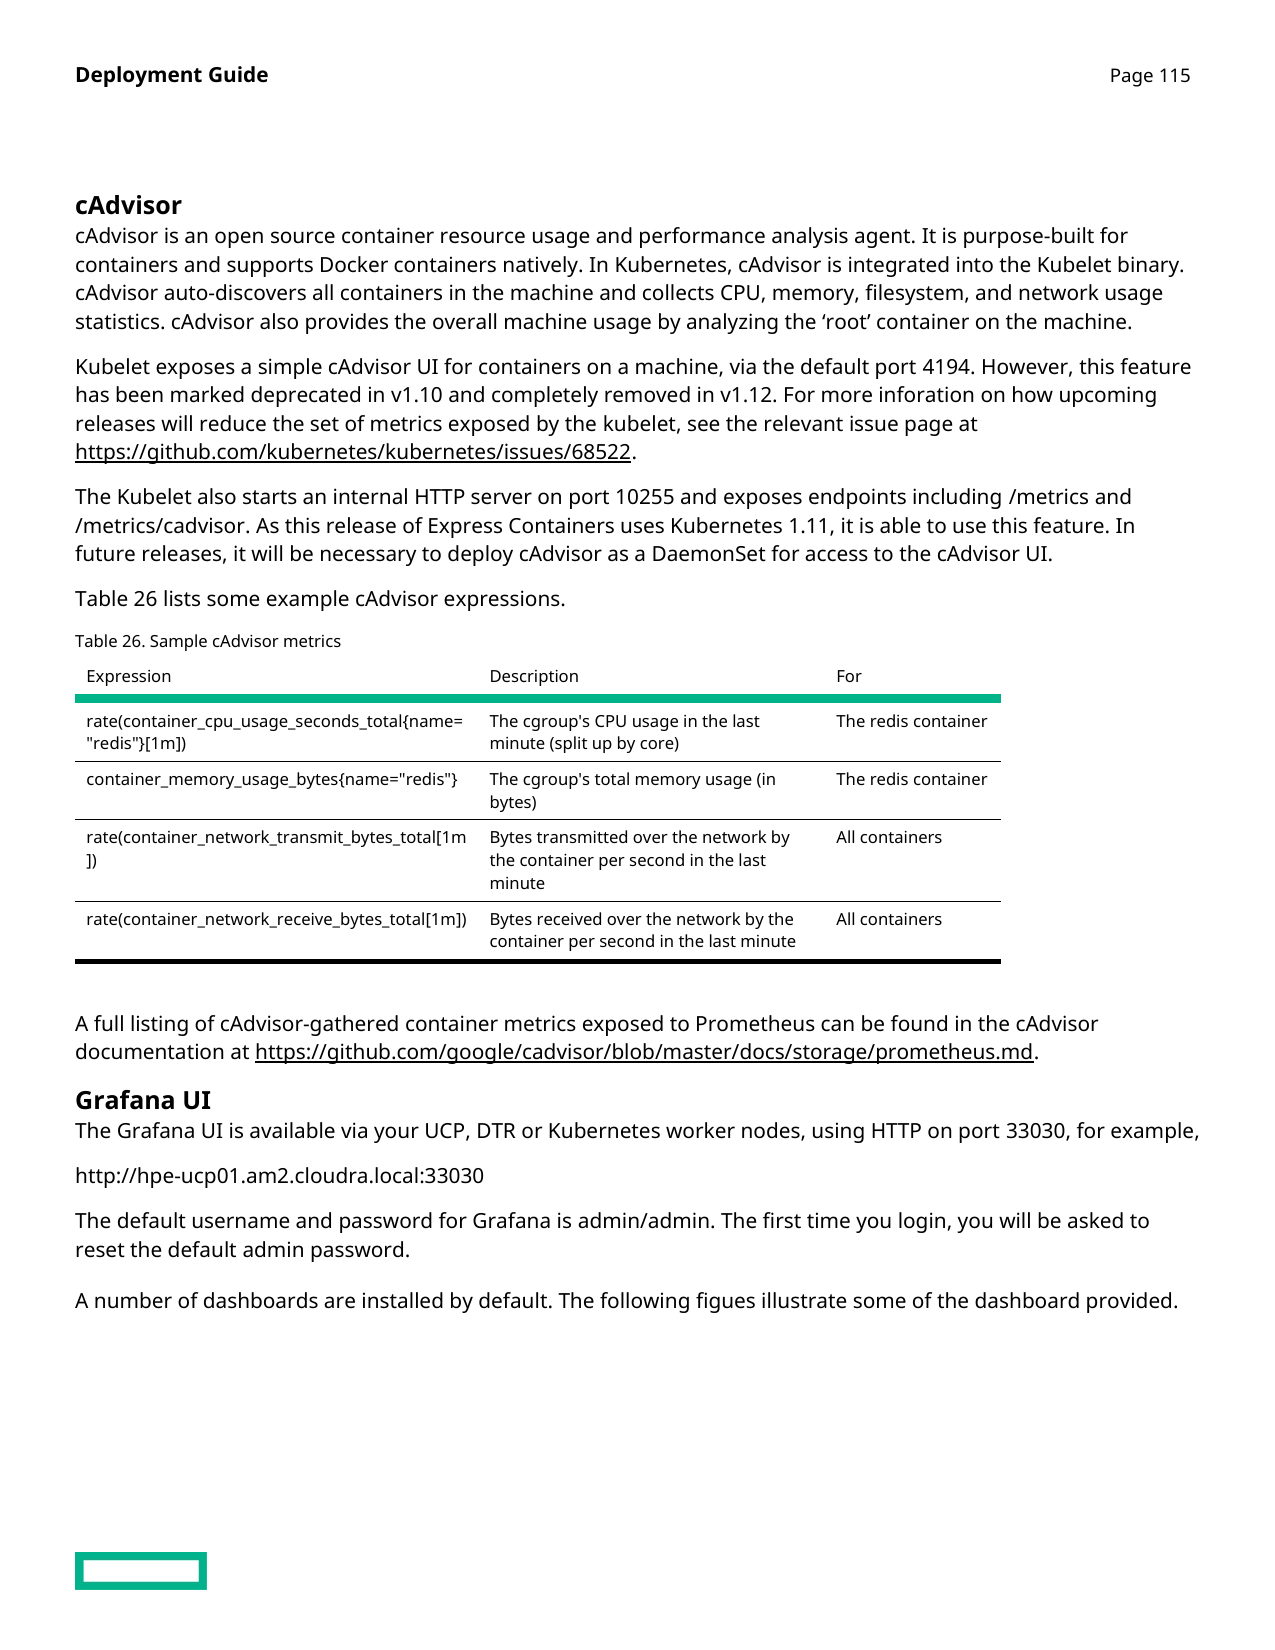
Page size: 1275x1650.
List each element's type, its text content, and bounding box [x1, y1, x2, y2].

table_cell The cgroup's total memory usage (in bytes) [478, 762, 825, 819]
table_cell rate(container_network_transmit_bytes_total[1m]) [75, 820, 478, 901]
table_cell The cgroup's CPU usage in the last minute (split up by core) [478, 703, 825, 761]
text Kubelet exposes a simple cAdvisor UI for containers on a machine, via the default port 4194. However, this feature has been marked deprecated in v1.10 and completely removed in v1.12. For more inforation on how upcoming releases will reduce the set of metrics exposed by the kubelet, see the relevant issue page at https://github.com/kubernetes/kubernetes/issues/68522. [75, 352, 1200, 466]
subtitle Grafana UI [75, 1082, 1200, 1116]
table_cell All containers [825, 902, 1001, 959]
table_header For [825, 659, 1001, 694]
text The default username and password for Grafana is admin/admin. The first time you login, you will be asked to reset the default admin password. [75, 1207, 1200, 1263]
table_cell container_memory_usage_bytes{name="redis"} [75, 762, 478, 819]
text http://hpe-ucp01.am2.cloudra.local:33030 [75, 1161, 1200, 1190]
text The Grafana UI is available via your UCP, DTR or Kubernetes worker nodes, using HTTP on port 33030, for example, [75, 1116, 1200, 1145]
text cAdvisor is an open source container resource usage and performance analysis agent. It is purpose-built for containers and supports Docker containers natively. In Kubernetes, cAdvisor is integrated into the Kubelet binary. cAdvisor auto-discovers all containers in the machine and collects CPU, memory, filesystem, and network usage statistics. cAdvisor also provides the overall machine usage by analyzing the ‘root’ container on the machine. [75, 222, 1200, 335]
table_header Expression [75, 659, 478, 694]
table_header Description [478, 659, 825, 694]
table_cell rate(container_network_receive_bytes_total[1m]) [75, 902, 478, 959]
text The Kubelet also starts an internal HTTP server on port 10255 and exposes endpoints including /metrics and /metrics/cadvisor. As this release of Express Containers uses Kubernetes 1.11, it is able to use this feature. In future releases, it will be necessary to deploy cAdvisor as a DaemonSet for access to the cAdvisor UI. [75, 482, 1200, 568]
table_cell The redis container [825, 762, 1001, 819]
table_cell The redis container [825, 703, 1001, 761]
subtitle cAdvisor [75, 187, 1200, 222]
table_cell rate(container_cpu_usage_seconds_total{name="redis"}[1m]) [75, 703, 478, 761]
table_cell Bytes transmitted over the network by the container per second in the last minute [478, 820, 825, 901]
text Table 26. Sample cAdvisor metrics [75, 629, 1200, 652]
table_cell Bytes received over the network by the container per second in the last minute [478, 902, 825, 959]
table_cell All containers [825, 820, 1001, 901]
text Table 26 lists some example cAdvisor expressions. [75, 584, 1200, 613]
text A full listing of cAdvisor-gathered container metrics exposed to Prometheus can be found in the cAdvisor documentation at https://github.com/google/cadvisor/blob/master/docs/storage/prometheus.md. [75, 1009, 1200, 1066]
picture [75, 1552, 207, 1590]
text A number of dashboards are installed by default. The following figues illustrate some of the dashboard provided. [75, 1286, 1200, 1315]
